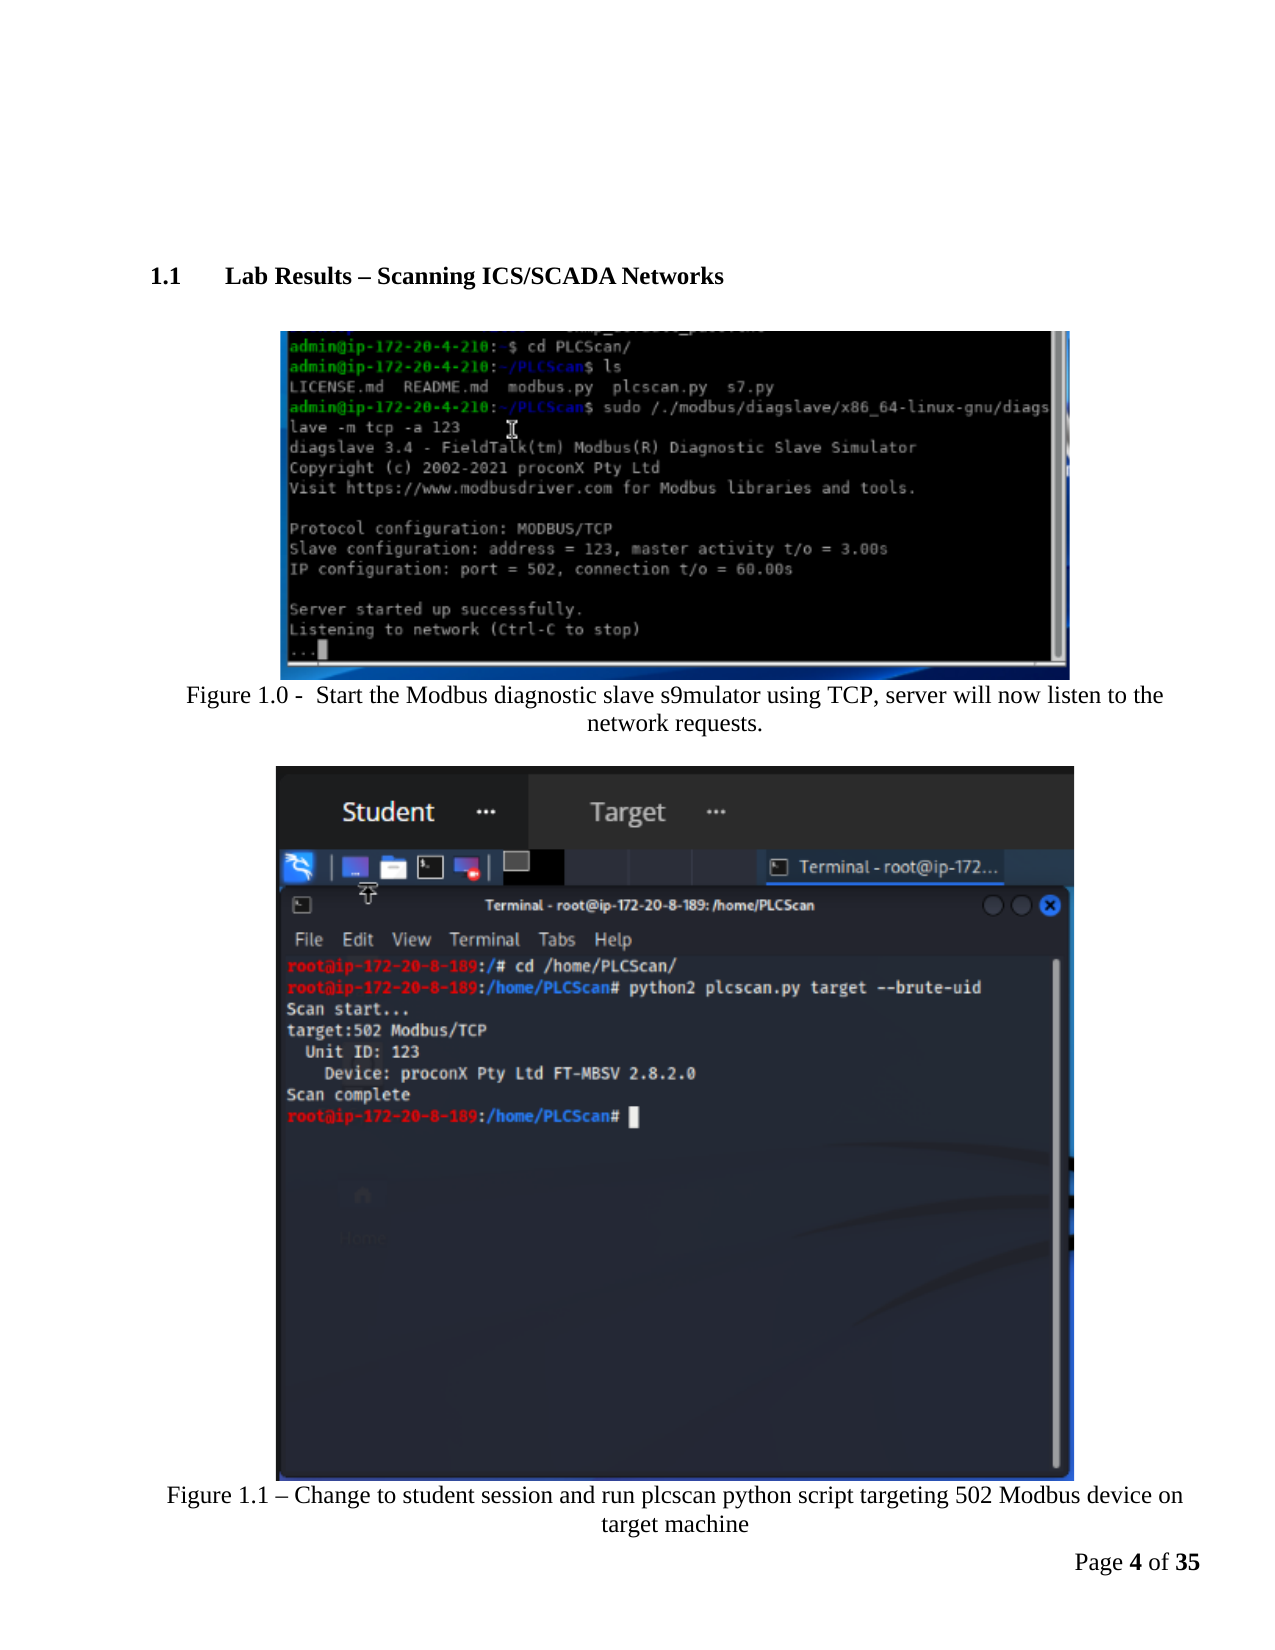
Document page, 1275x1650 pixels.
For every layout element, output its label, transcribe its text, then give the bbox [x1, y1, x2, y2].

subtitle Lab Results – Scanning ICS/SCADA Networks [150, 261, 1200, 290]
picture [280, 331, 1070, 680]
text Figure 1.0 - Start the Modbus diagnostic slave s9mulator using TCP, server will now listen to the network requests. [150, 680, 1200, 737]
picture [275, 766, 1075, 1481]
text Figure 1.1 – Change to student session and run plcscan python script targeting 502 Modbus device on target machine [150, 1480, 1200, 1538]
